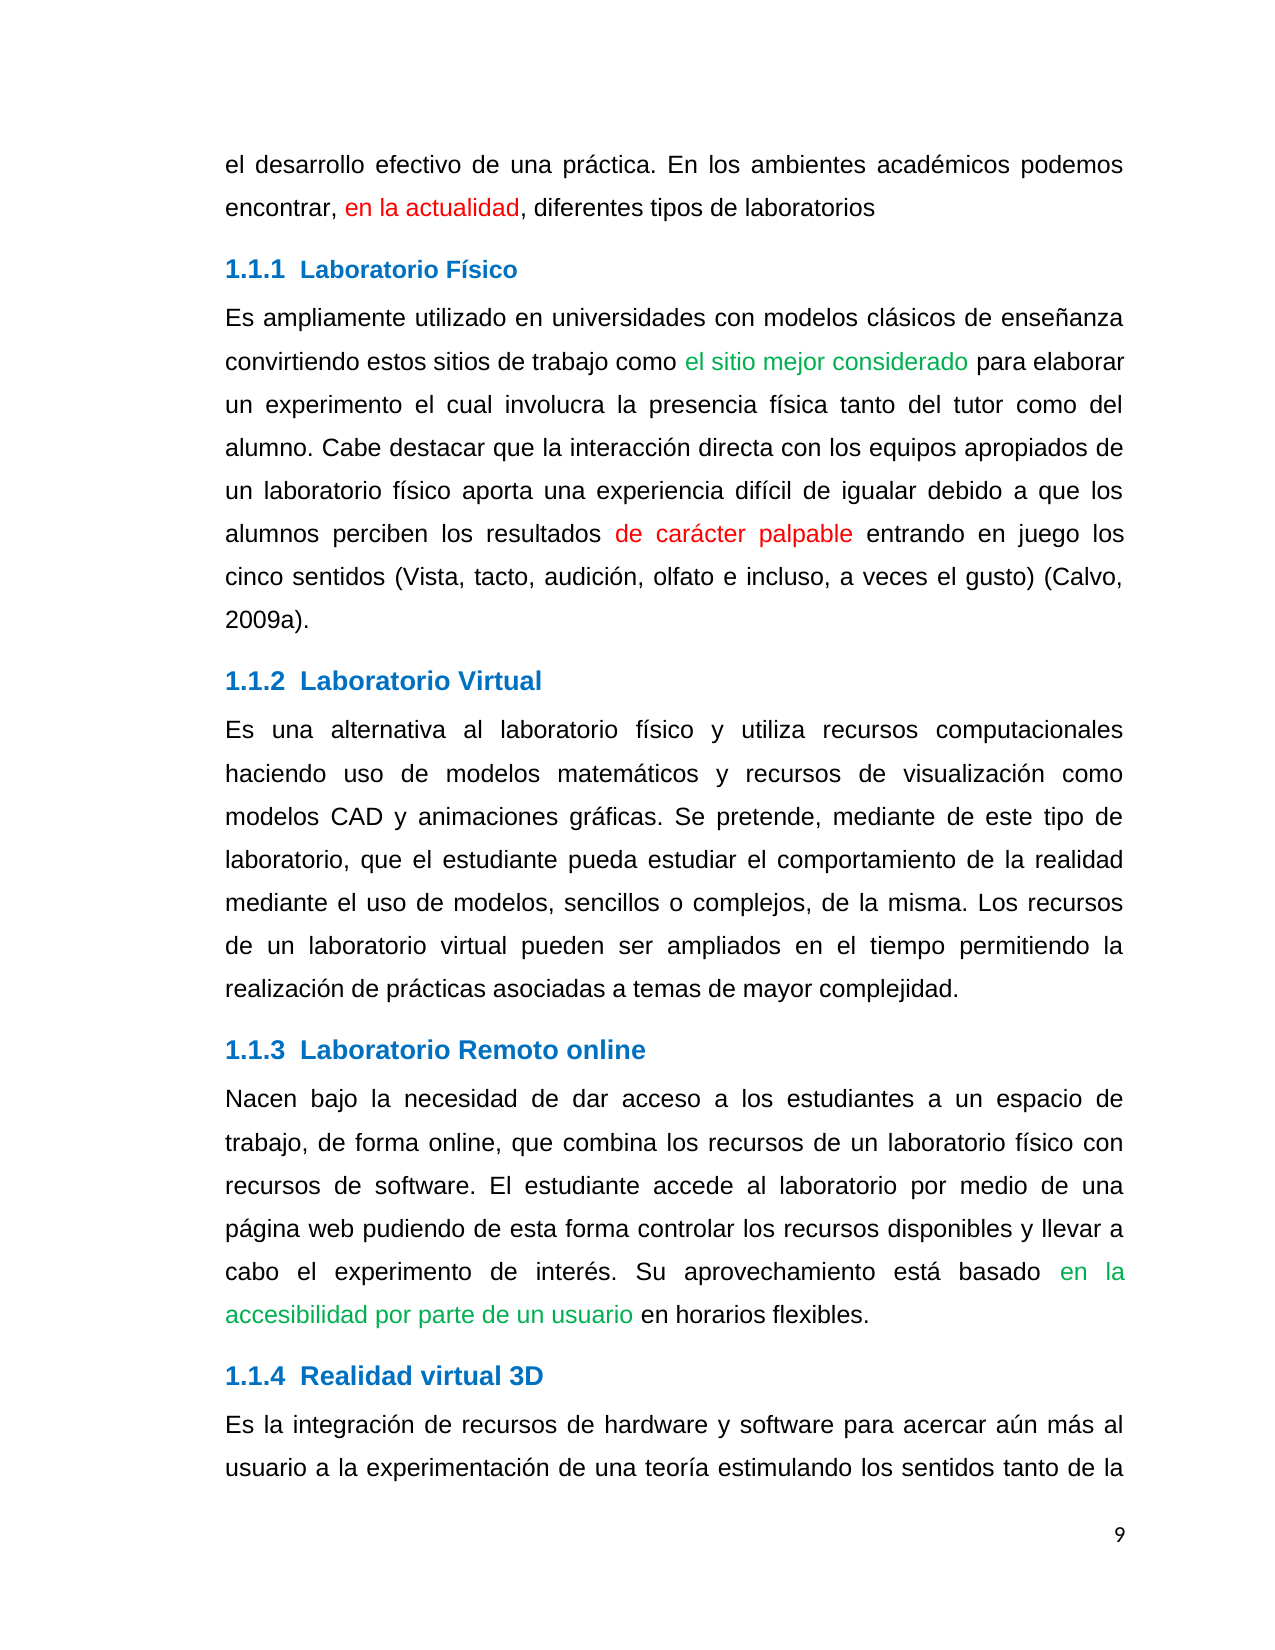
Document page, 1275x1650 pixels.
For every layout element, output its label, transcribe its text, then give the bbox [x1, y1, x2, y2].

list Laboratorio Virtual [225, 665, 1125, 696]
list Laboratorio Remoto online [225, 1034, 1125, 1065]
text Es una alternativa al laboratorio físico y utiliza recursos computacionales haciendo uso de modelos matemáticos y recursos de visualización como modelos CAD y animaciones gráficas. Se pretende, mediante de este tipo de laboratorio, que el estudiante pueda estudiar el comportamiento de la realidad mediante el uso de modelos, sencillos o complejos, de la misma. Los recursos de un laboratorio virtual pueden ser ampliados en el tiempo permitiendo la realización de prácticas asociadas a temas de mayor complejidad. [225, 715, 1125, 1003]
list Realidad virtual 3D [225, 1360, 1125, 1391]
text Nacen bajo la necesidad de dar acceso a los estudiantes a un espacio de trabajo, de forma online, que combina los recursos de un laboratorio físico con recursos de software. El estudiante accede al laboratorio por medio de una página web pudiendo de esta forma controlar los recursos disponibles y llevar a cabo el experimento de interés. Su aprovechamiento está basado en la accesibilidad por parte de un usuario en horarios flexibles. [225, 1084, 1125, 1329]
list Laboratorio Físico [225, 253, 1125, 284]
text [225, 150, 1125, 222]
text Es ampliamente utilizado en universidades con modelos clásicos de enseñanza convirtiendo estos sitios de trabajo como el sitio mejor considerado para elaborar un experimento el cual involucra la presencia física tanto del tutor como del alumno. Cabe destacar que la interacción directa con los equipos apropiados de un laboratorio físico aporta una experiencia difícil de igualar debido a que los alumnos perciben los resultados de carácter palpable entrando en juego los cinco sentidos (Vista, tacto, audición, olfato e incluso, a veces el gusto) (Calvo, 2009a). [225, 303, 1125, 634]
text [225, 1410, 1125, 1482]
